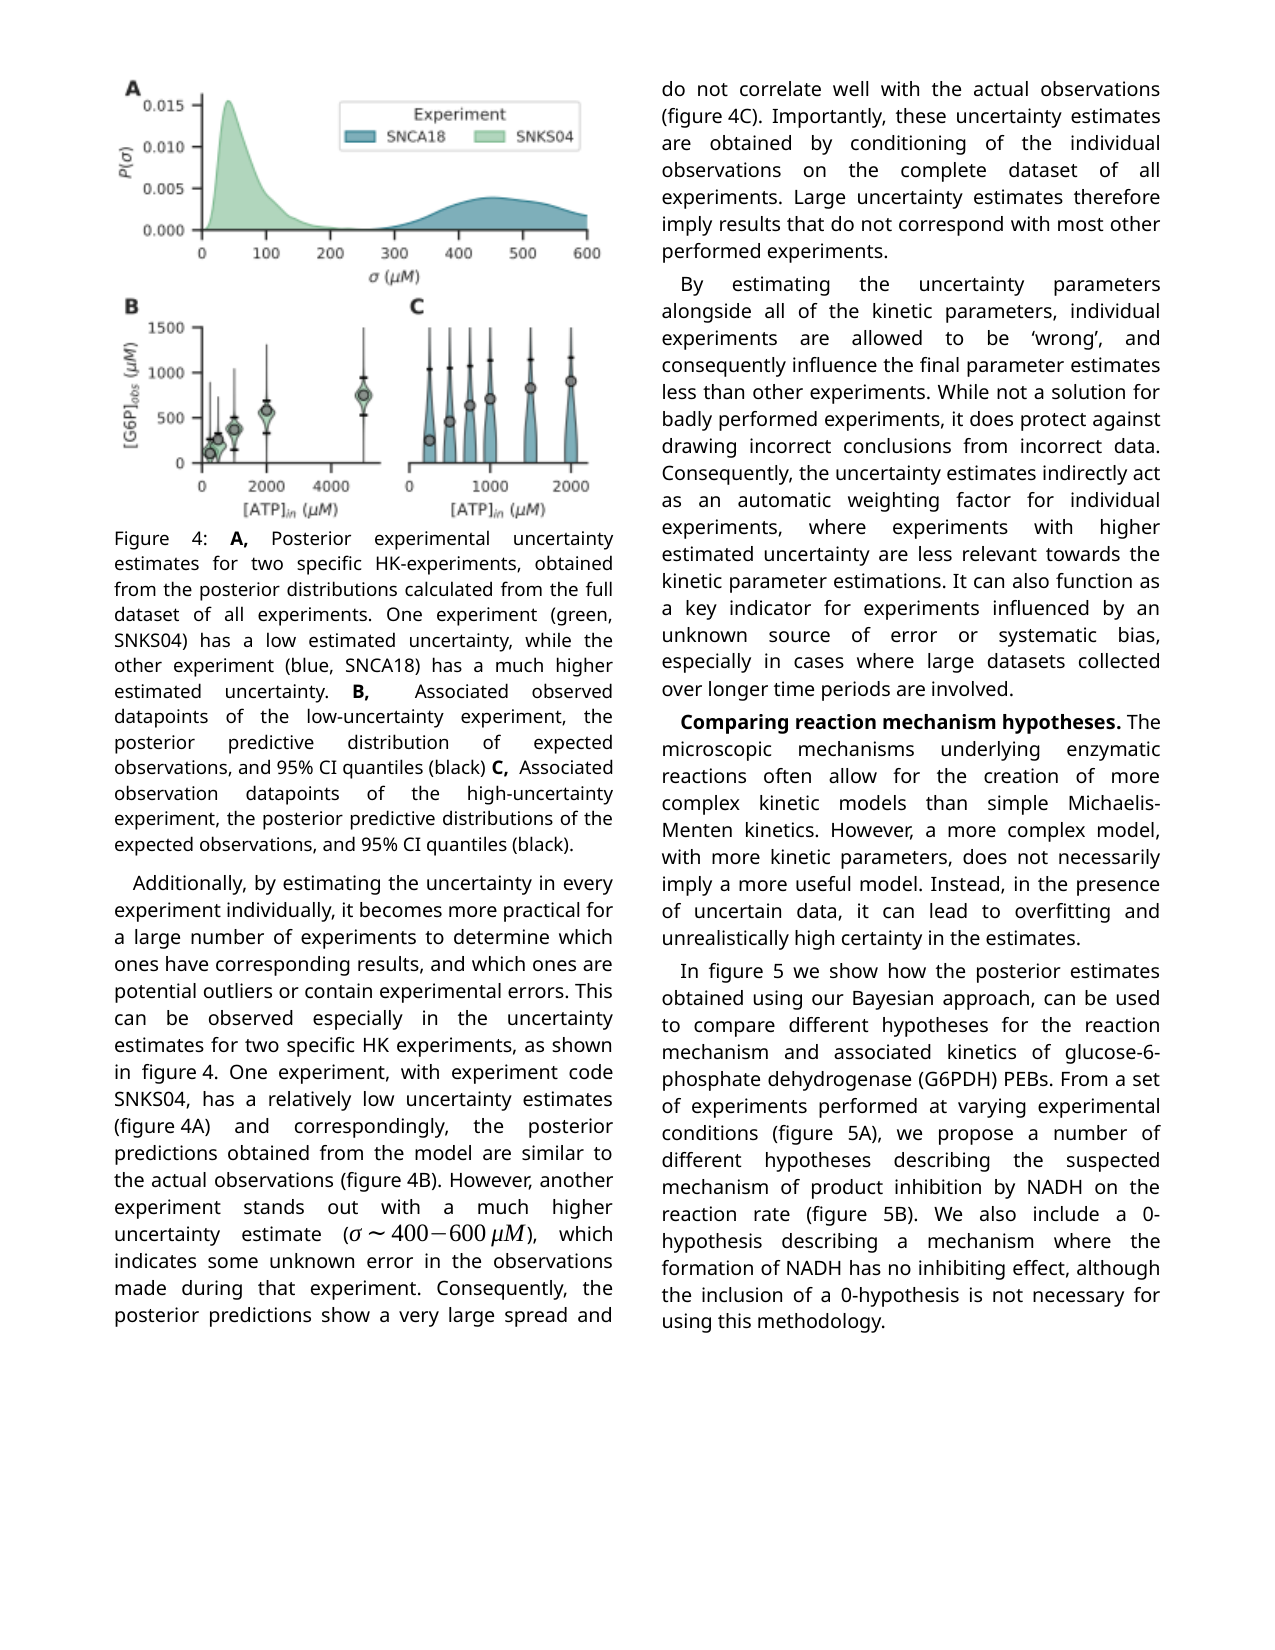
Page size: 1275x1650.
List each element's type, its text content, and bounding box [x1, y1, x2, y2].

text Comparing reaction mechanism hypotheses. The microscopic mechanisms underlying enzymatic reactions often allow for the creation of more complex kinetic models than simple Michaelis-Menten kinetics. However, a more complex model, with more kinetic parameters, does not necessarily imply a more useful model. Instead, in the presence of uncertain data, it can lead to overfitting and unrealistically high certainty in the estimates. [661, 708, 1161, 951]
picture [113, 75, 608, 525]
text Additionally, by estimating the uncertainty in every experiment individually, it becomes more practical for a large number of experiments to determine which ones have corresponding results, and which ones are potential outliers or contain experimental errors. This can be observed especially in the uncertainty estimates for two specific HK experiments, as shown in figure 4. One experiment, with experiment code SNKS04, has a relatively low uncertainty estimates (figure 4A) and correspondingly, the posterior predictions obtained from the model are similar to the actual observations (figure 4B). However, another experiment stands out with a much higher uncertainty estimate (), which indicates some unknown error in the observations made during that experiment. Consequently, the posterior predictions show a very large spread and do not correlate well with the actual observations (figure 4C). Importantly, these uncertainty estimates are obtained by conditioning of the individual observations on the complete dataset of all experiments. Large uncertainty estimates therefore imply results that do not correspond with most other performed experiments. [661, 75, 1161, 264]
text By estimating the uncertainty parameters alongside all of the kinetic parameters, individual experiments are allowed to be ‘wrong’, and consequently influence the final parameter estimates less than other experiments. While not a solution for badly performed experiments, it does protect against drawing incorrect conclusions from incorrect data. Consequently, the uncertainty estimates indirectly act as an automatic weighting factor for individual experiments, where experiments with higher estimated uncertainty are less relevant towards the kinetic parameter estimations. It can also function as a key indicator for experiments influenced by an unknown source of error or systematic bias, especially in cases where large datasets collected over longer time periods are involved. [661, 270, 1161, 702]
text Additionally, by estimating the uncertainty in every experiment individually, it becomes more practical for a large number of experiments to determine which ones have corresponding results, and which ones are potential outliers or contain experimental errors. This can be observed especially in the uncertainty estimates for two specific HK experiments, as shown in figure 4. One experiment, with experiment code SNKS04, has a relatively low uncertainty estimates (figure 4A) and correspondingly, the posterior predictions obtained from the model are similar to the actual observations (figure 4B). However, another experiment stands out with a much higher uncertainty estimate (), which indicates some unknown error in the observations made during that experiment. Consequently, the posterior predictions show a very large spread and do not correlate well with the actual observations (figure 4C). Importantly, these uncertainty estimates are obtained by conditioning of the individual observations on the complete dataset of all experiments. Large uncertainty estimates therefore imply results that do not correspond with most other performed experiments. [114, 869, 613, 1328]
text In figure 5 we show how the posterior estimates obtained using our Bayesian approach, can be used to compare different hypotheses for the reaction mechanism and associated kinetics of glucose-6-phosphate dehydrogenase (G6PDH) PEBs. From a set of experiments performed at varying experimental conditions (figure 5A), we propose a number of different hypotheses describing the suspected mechanism of product inhibition by NADH on the reaction rate (figure 5B). We also include a 0-hypothesis describing a mechanism where the formation of NADH has no inhibiting effect, although the inclusion of a 0-hypothesis is not necessary for using this methodology. [661, 957, 1161, 1335]
